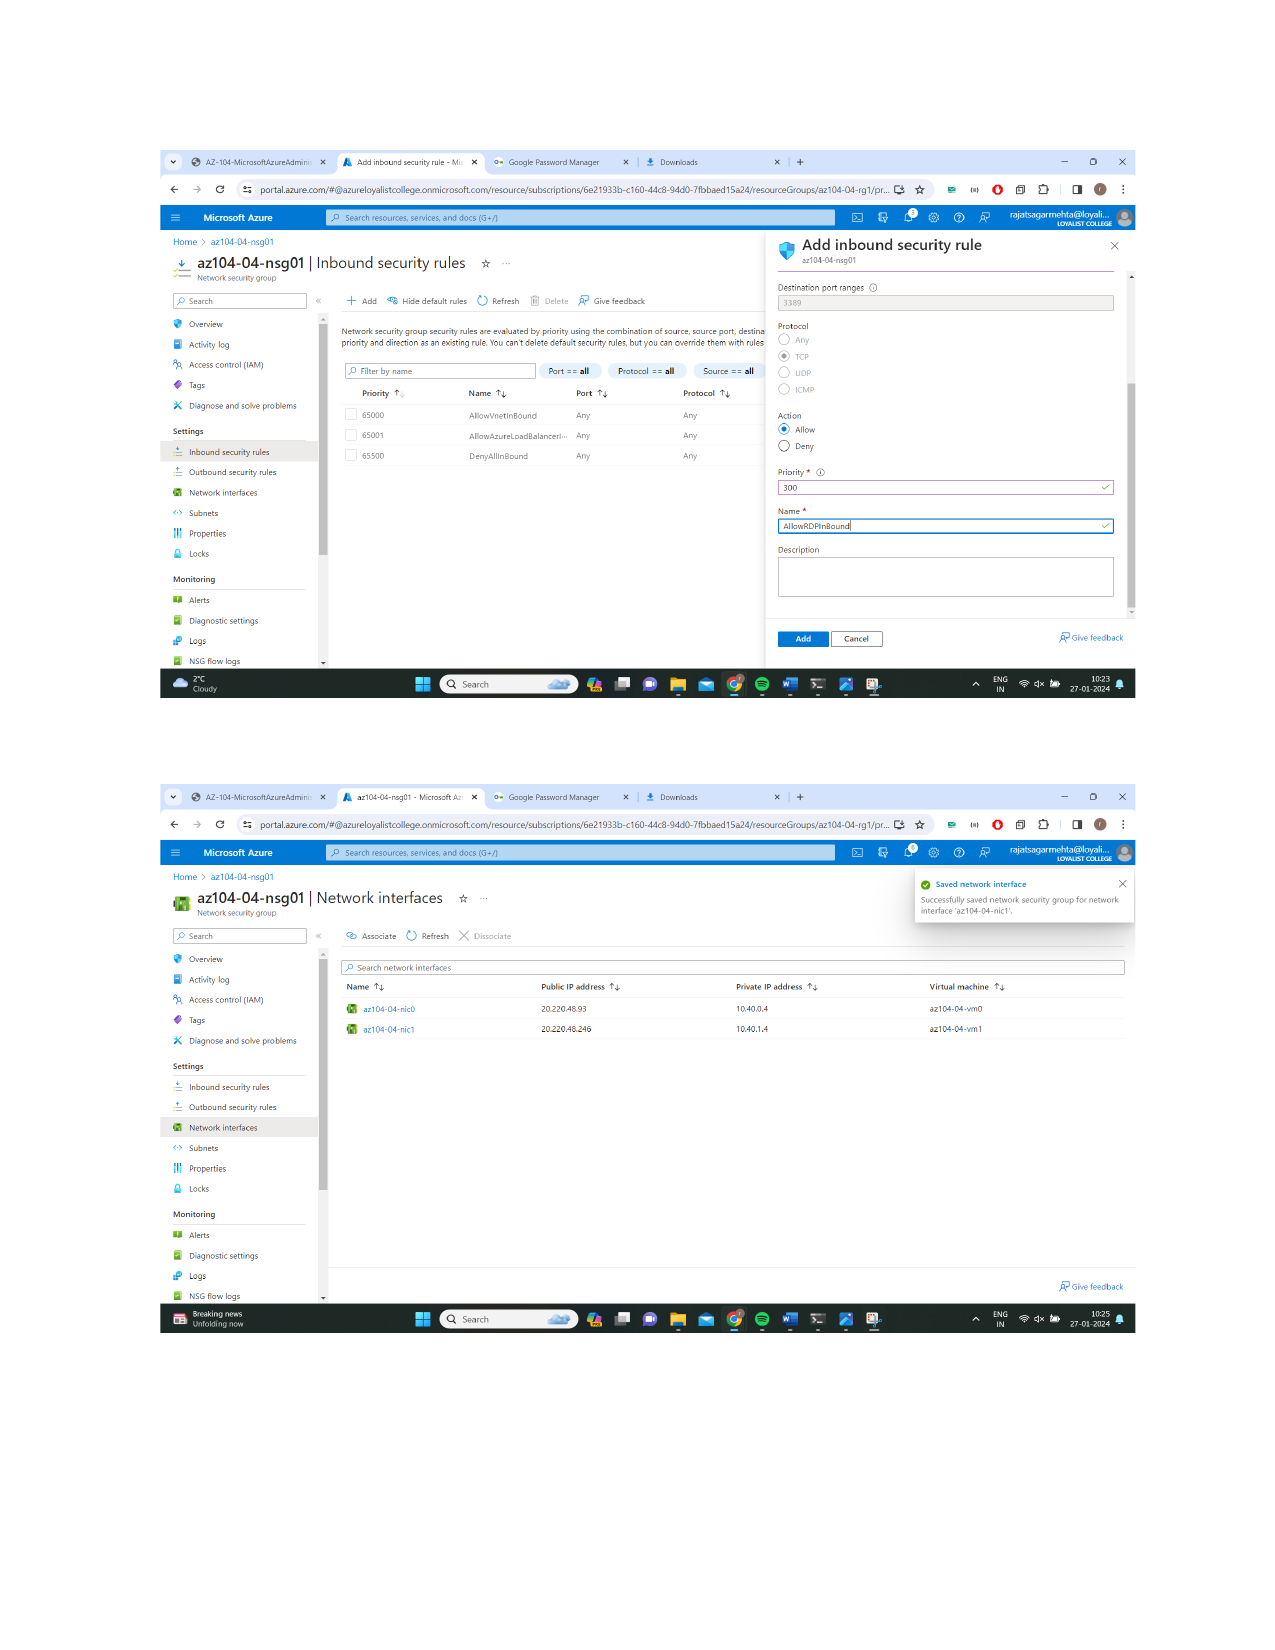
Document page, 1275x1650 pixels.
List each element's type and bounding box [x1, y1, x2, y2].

picture [160, 784, 1136, 1333]
picture [160, 150, 1136, 698]
